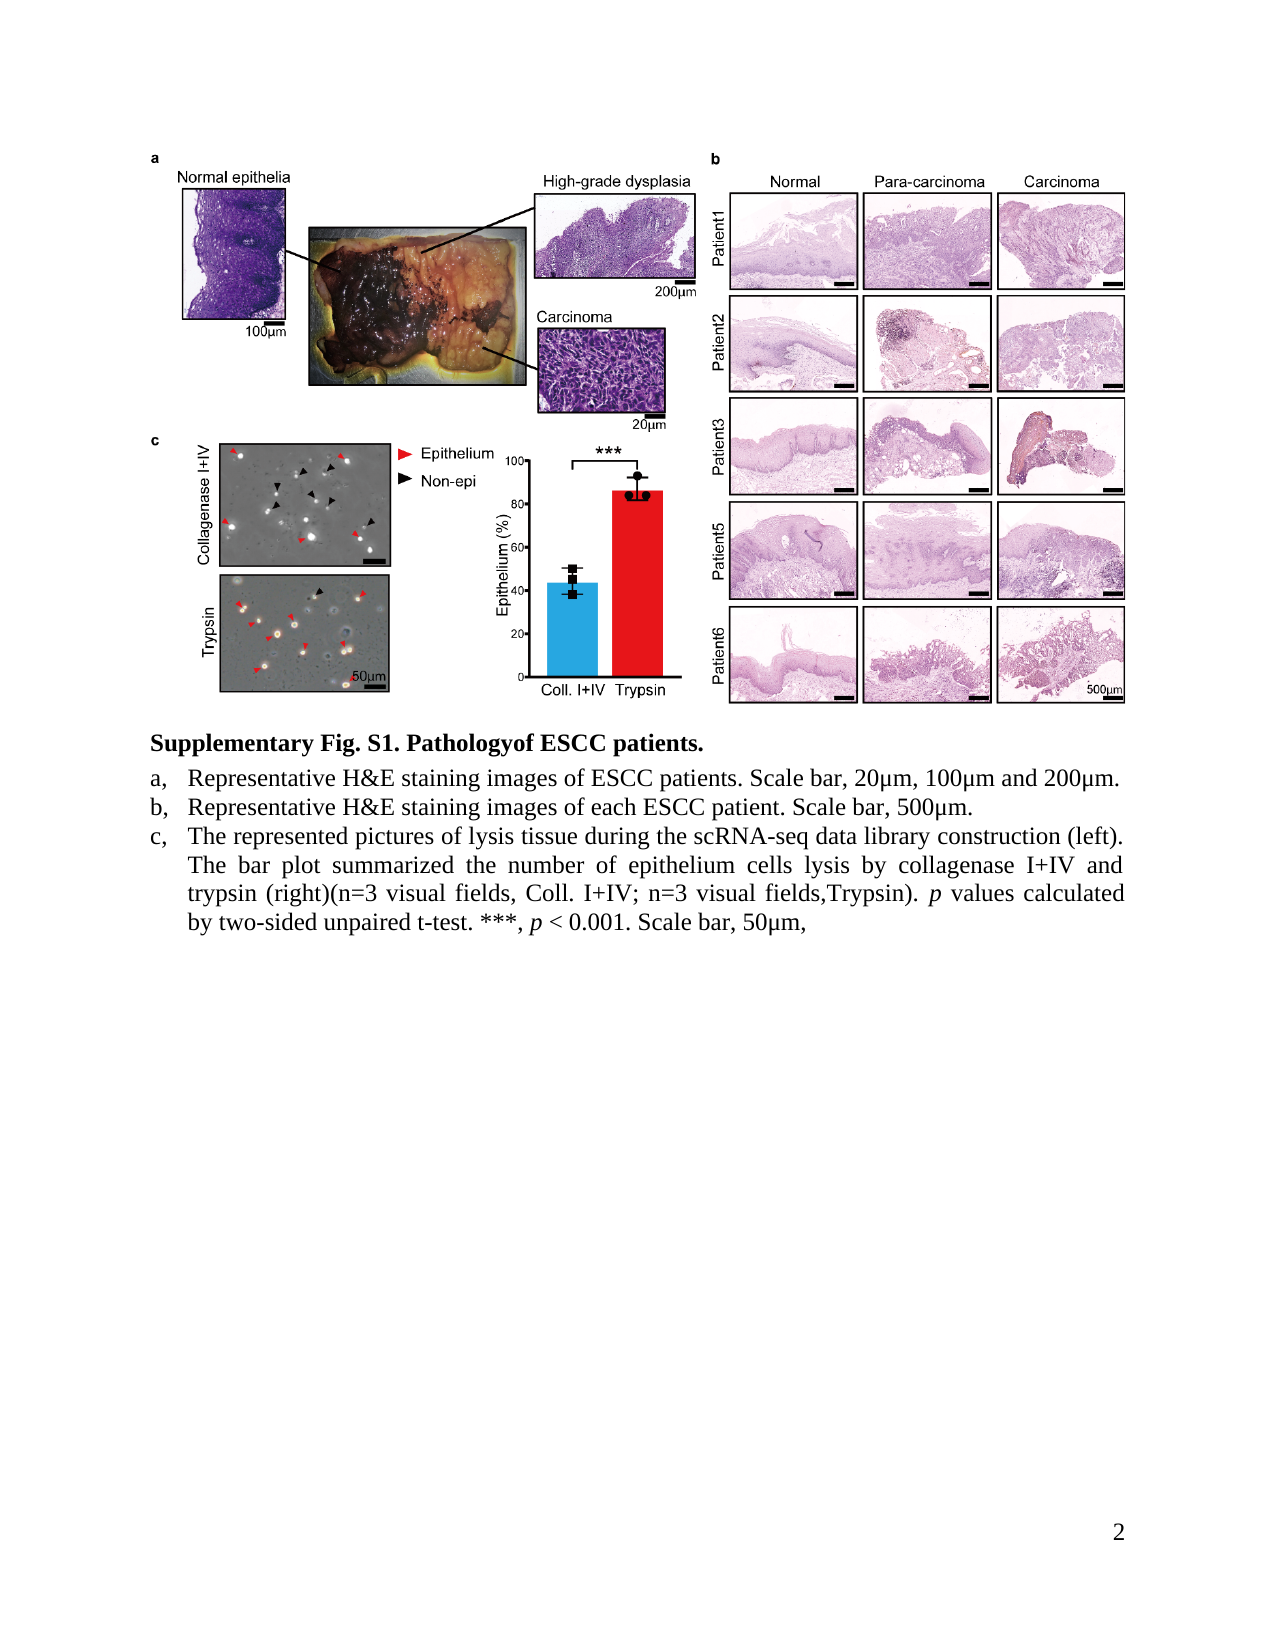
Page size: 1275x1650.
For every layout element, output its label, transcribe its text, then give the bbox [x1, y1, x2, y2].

list The represented pictures of lysis tissue during the scRNA-seq data library construction (left). The bar plot summarized the number of epithelium cells lysis by collagenase I+IV and trypsin (right)(n=3 visual fields, Coll. I+IV; n=3 visual fields,Trypsin). p values calculated by two-sided unpaired t-test. ***, p < 0.001. Scale bar, 50μm, [150, 821, 1125, 936]
list Representative H&E staining images of ESCC patients. Scale bar, 20μm, 100μm and 200μm. [150, 763, 1125, 792]
picture [150, 150, 1125, 704]
subtitle Supplementary Fig. S1. Pathologyof ESCC patients. [150, 728, 1125, 757]
list Representative H&E staining images of each ESCC patient. Scale bar, 500μm. [150, 792, 1125, 821]
